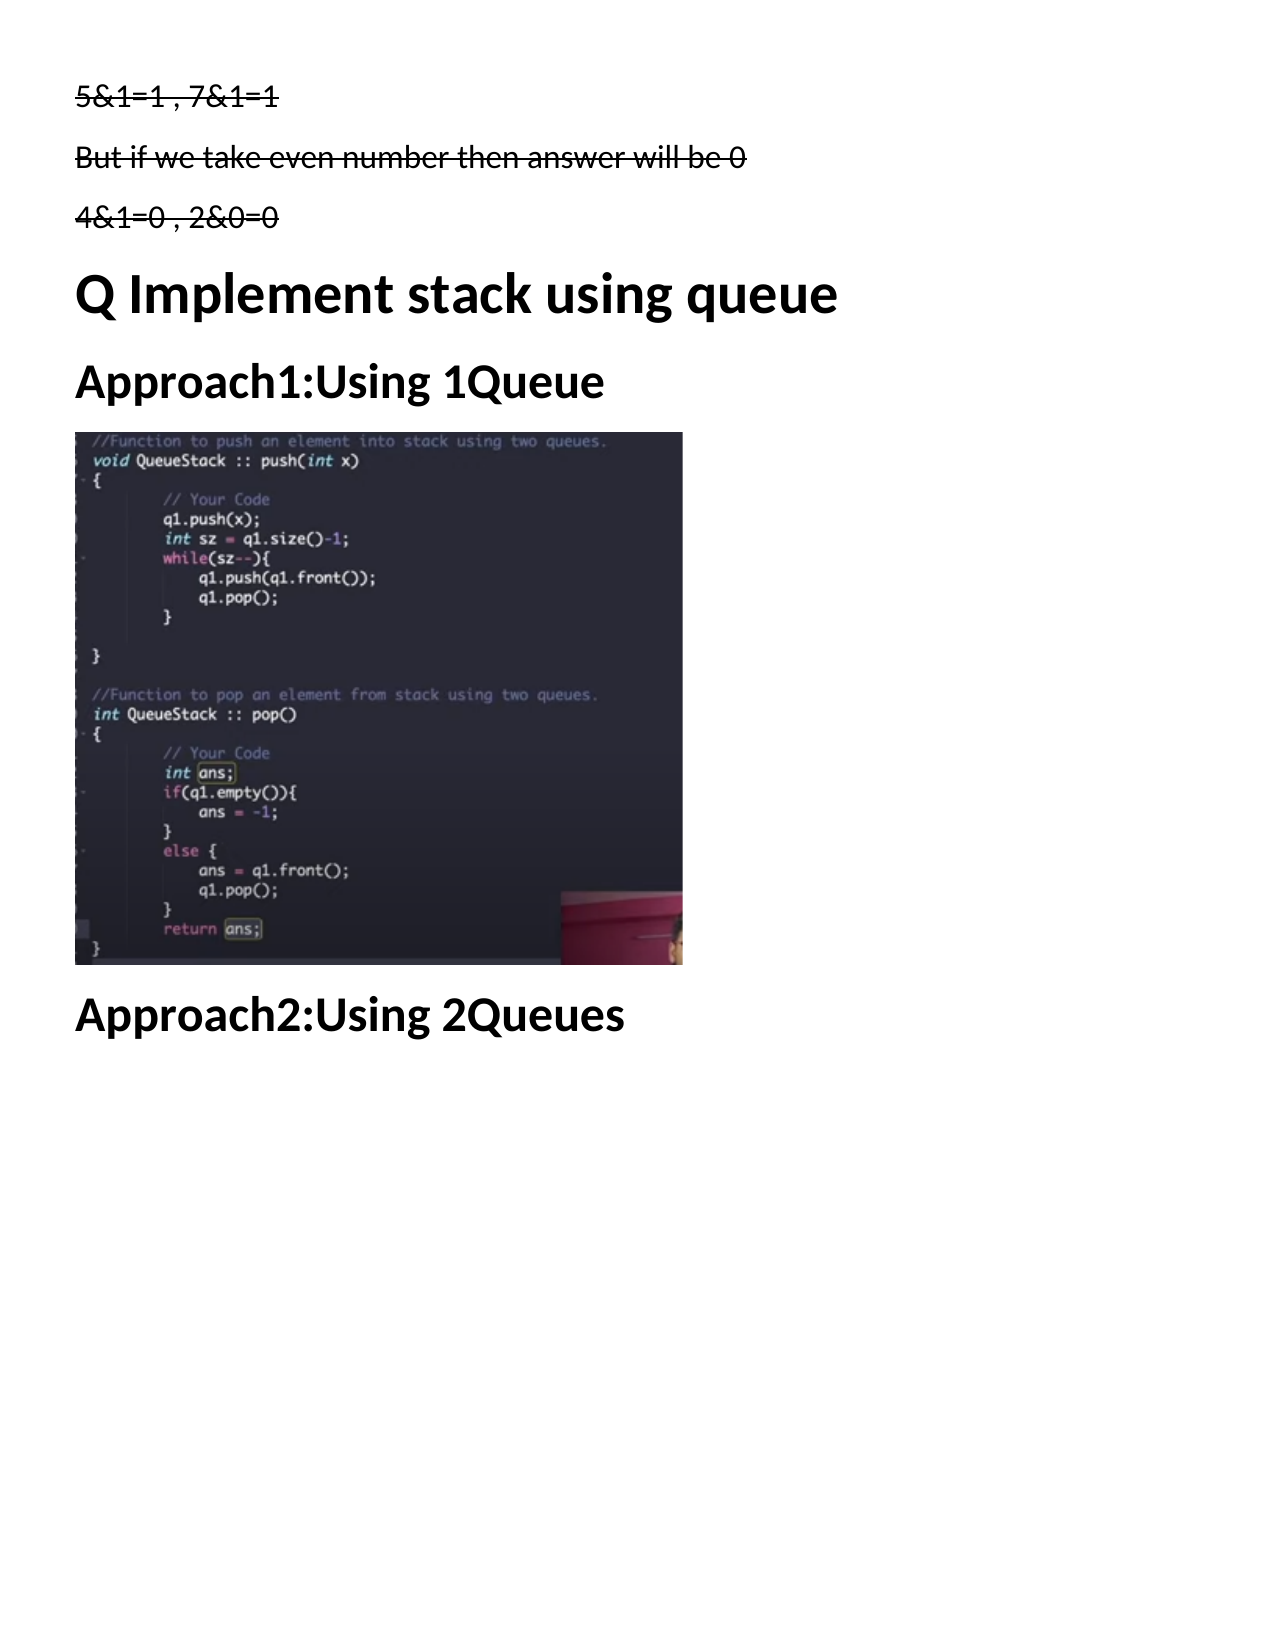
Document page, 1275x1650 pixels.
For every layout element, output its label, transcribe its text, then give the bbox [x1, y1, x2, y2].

picture [75, 432, 683, 965]
text 5&1=1 , 7&1=1 [75, 75, 1200, 116]
text But if we take even number then answer will be 0 [75, 136, 1200, 176]
text Q Implement stack using queue [75, 257, 1200, 328]
text 4&1=0 , 2&0=0 [75, 196, 1200, 237]
text Approach2:Using 2Queues [75, 983, 1200, 1044]
text Approach1:Using 1Queue [75, 350, 1200, 411]
